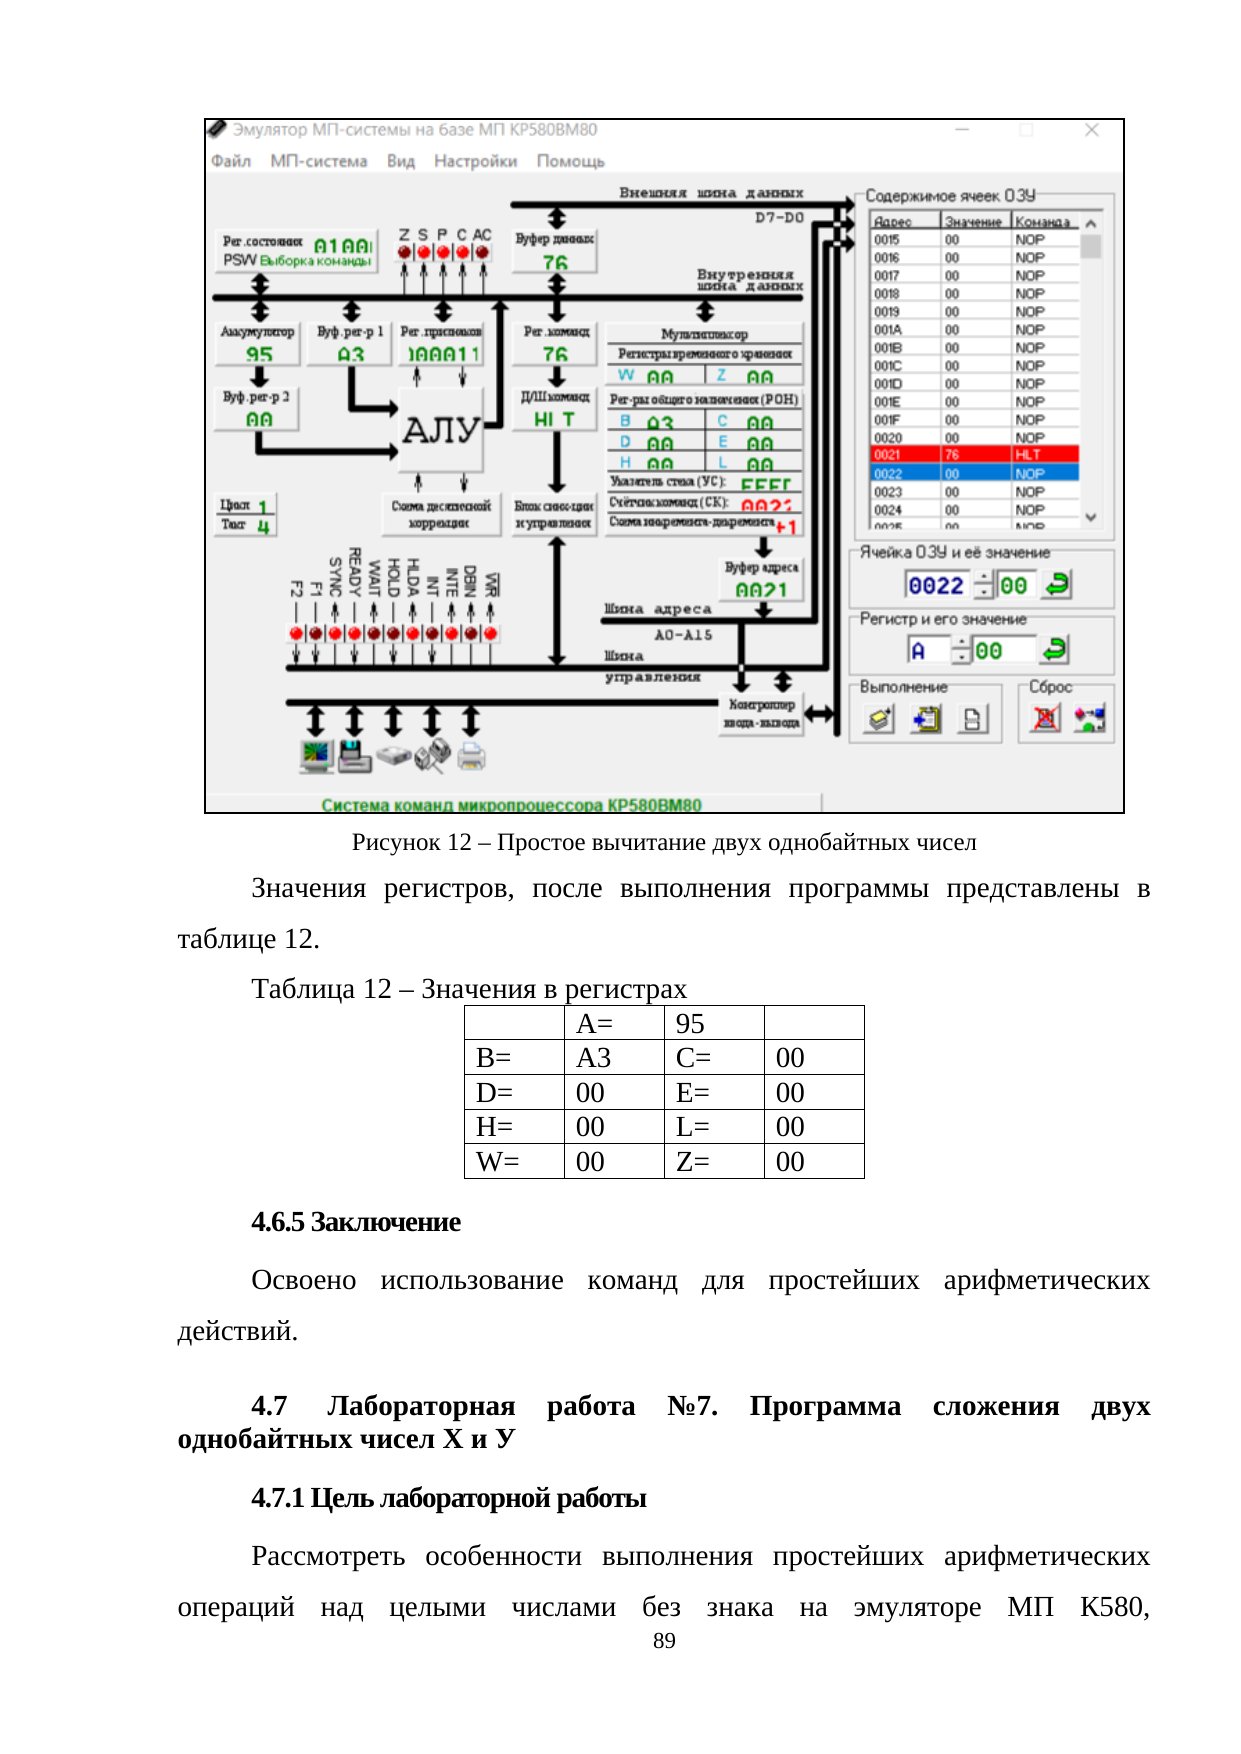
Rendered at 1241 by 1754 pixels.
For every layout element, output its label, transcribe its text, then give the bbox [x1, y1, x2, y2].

text Рисунок 12 – Простое вычитание двух однобайтных чисел [177, 827, 1152, 856]
text Таблица 12 – Значения в регистрах [177, 971, 1152, 1005]
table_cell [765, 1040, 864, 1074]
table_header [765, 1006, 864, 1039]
text Значения регистров, после выполнения программы представлены в таблице 12. [177, 871, 1152, 954]
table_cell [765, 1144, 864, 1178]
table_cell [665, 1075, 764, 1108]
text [177, 1538, 1152, 1622]
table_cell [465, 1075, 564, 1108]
title 4.7.1 Цель лабораторной работы [177, 1480, 1152, 1513]
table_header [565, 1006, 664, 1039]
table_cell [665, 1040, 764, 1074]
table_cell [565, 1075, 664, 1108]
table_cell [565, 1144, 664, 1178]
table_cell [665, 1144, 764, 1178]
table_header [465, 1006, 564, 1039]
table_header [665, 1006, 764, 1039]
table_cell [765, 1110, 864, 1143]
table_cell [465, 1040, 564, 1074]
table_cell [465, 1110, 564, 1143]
picture [206, 120, 1123, 812]
text Освоено использование команд для простейших арифметических действий. [177, 1262, 1152, 1346]
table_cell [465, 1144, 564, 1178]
subtitle Лабораторная работа №7. Программа сложения двух однобайтных чисел X и У [177, 1388, 1152, 1455]
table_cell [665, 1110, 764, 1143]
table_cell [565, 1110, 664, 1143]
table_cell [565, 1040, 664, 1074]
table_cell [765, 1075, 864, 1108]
title 4.6.5 Заключение [177, 1204, 1152, 1237]
